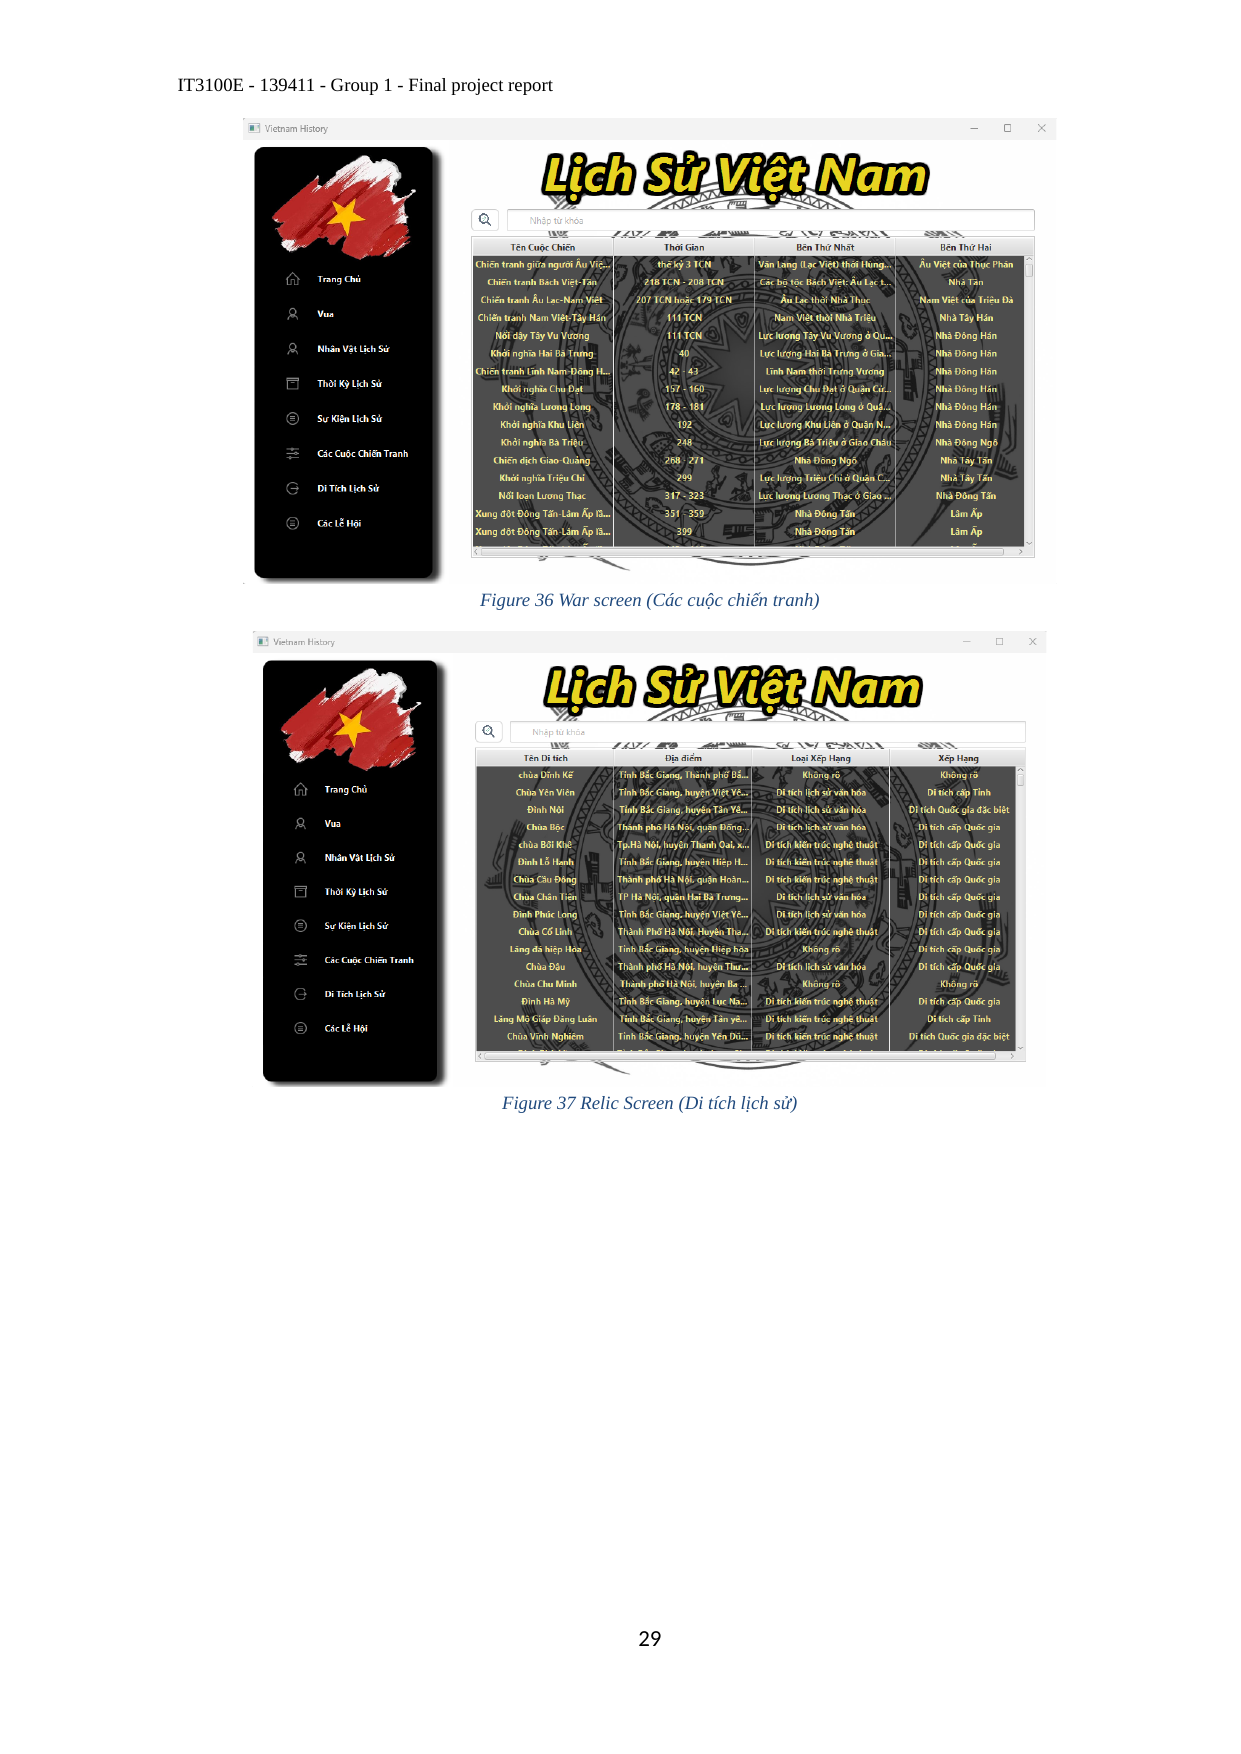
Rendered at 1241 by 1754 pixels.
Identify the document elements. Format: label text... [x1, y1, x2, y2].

picture [243, 118, 1057, 584]
text Figure 37 Relic Screen (Di tích lịch sử) [177, 1092, 1122, 1113]
picture [252, 631, 1047, 1087]
text Figure 36 War screen (Các cuộc chiến tranh) [177, 589, 1122, 611]
